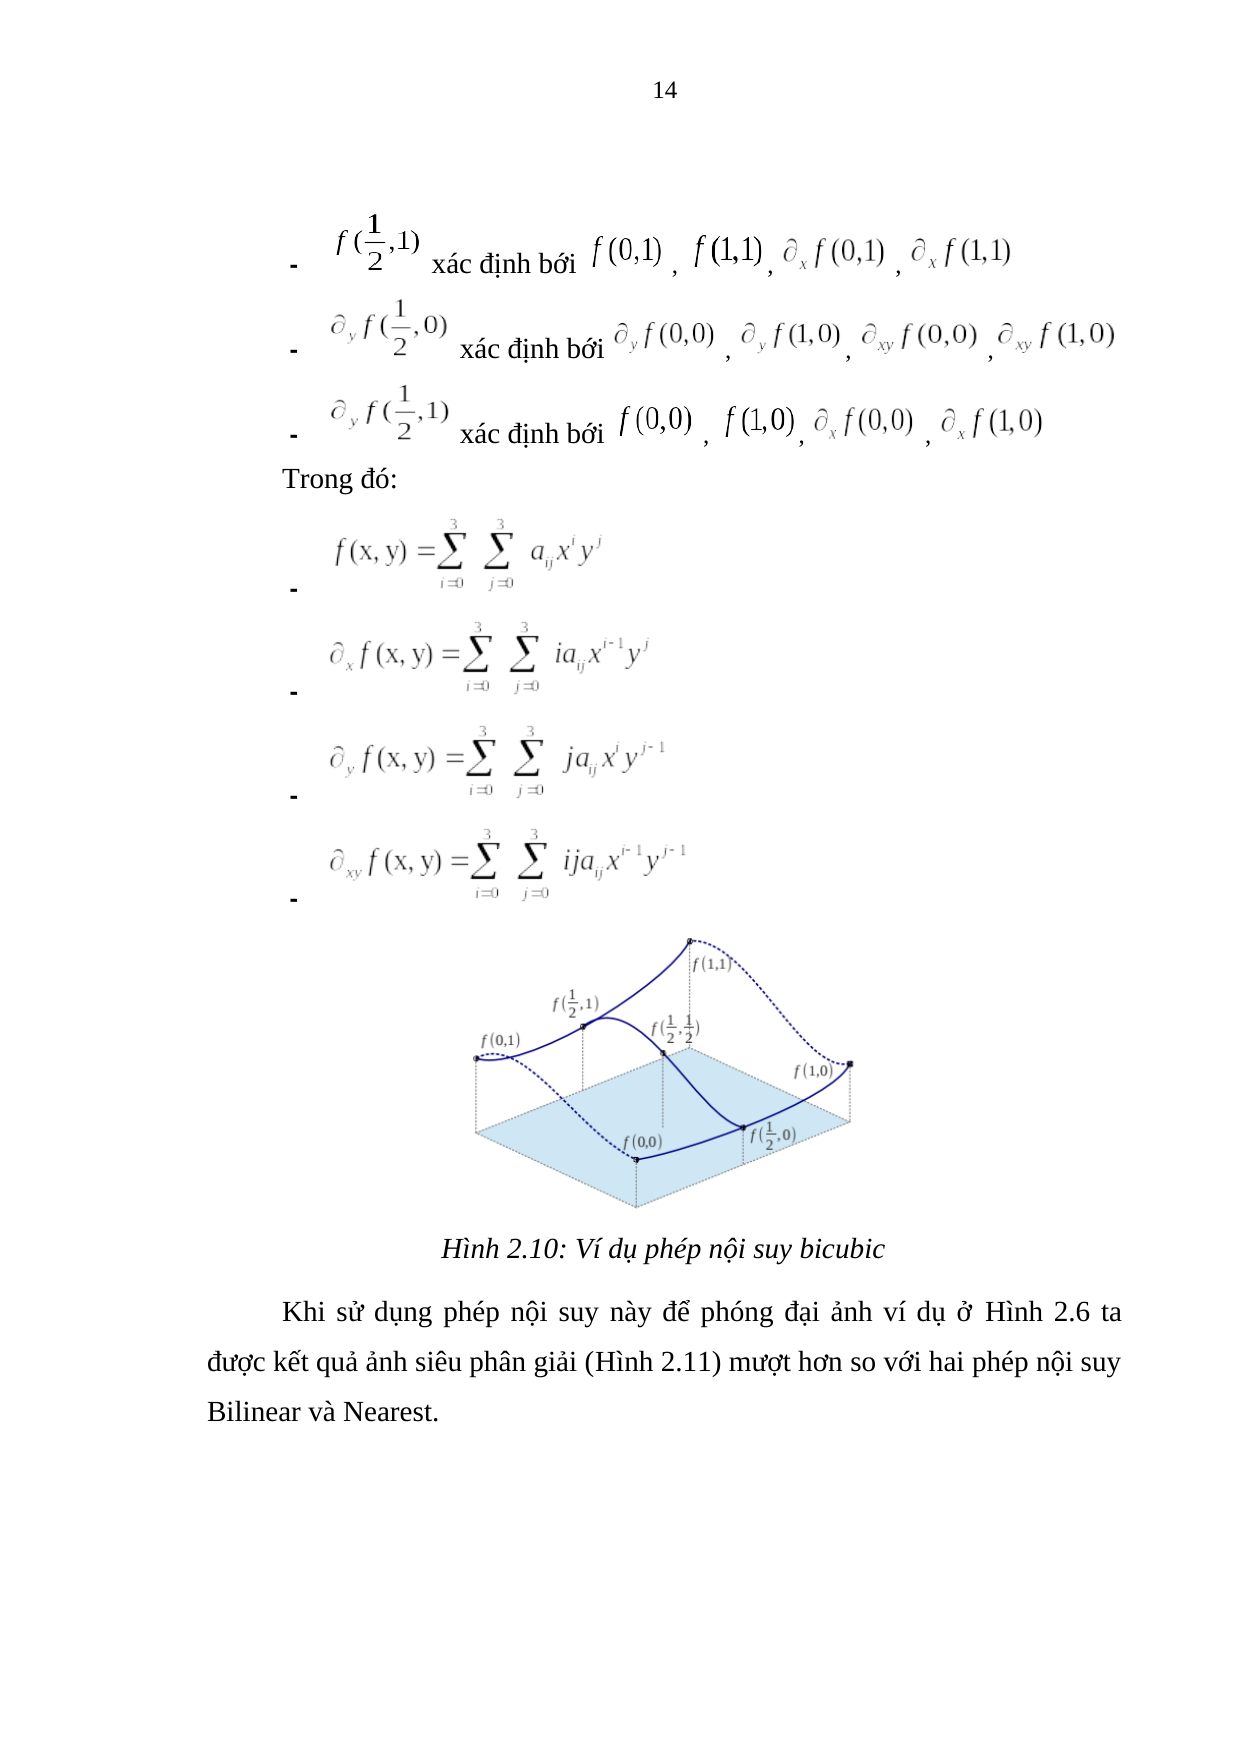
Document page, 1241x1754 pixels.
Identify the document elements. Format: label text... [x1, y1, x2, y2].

list xác định bới , , , [289, 207, 1122, 281]
list xác định bới , , , [289, 376, 1122, 451]
list xác định bới , , , [289, 292, 1122, 366]
picture [454, 925, 875, 1219]
text Trong đó: [207, 461, 1122, 495]
